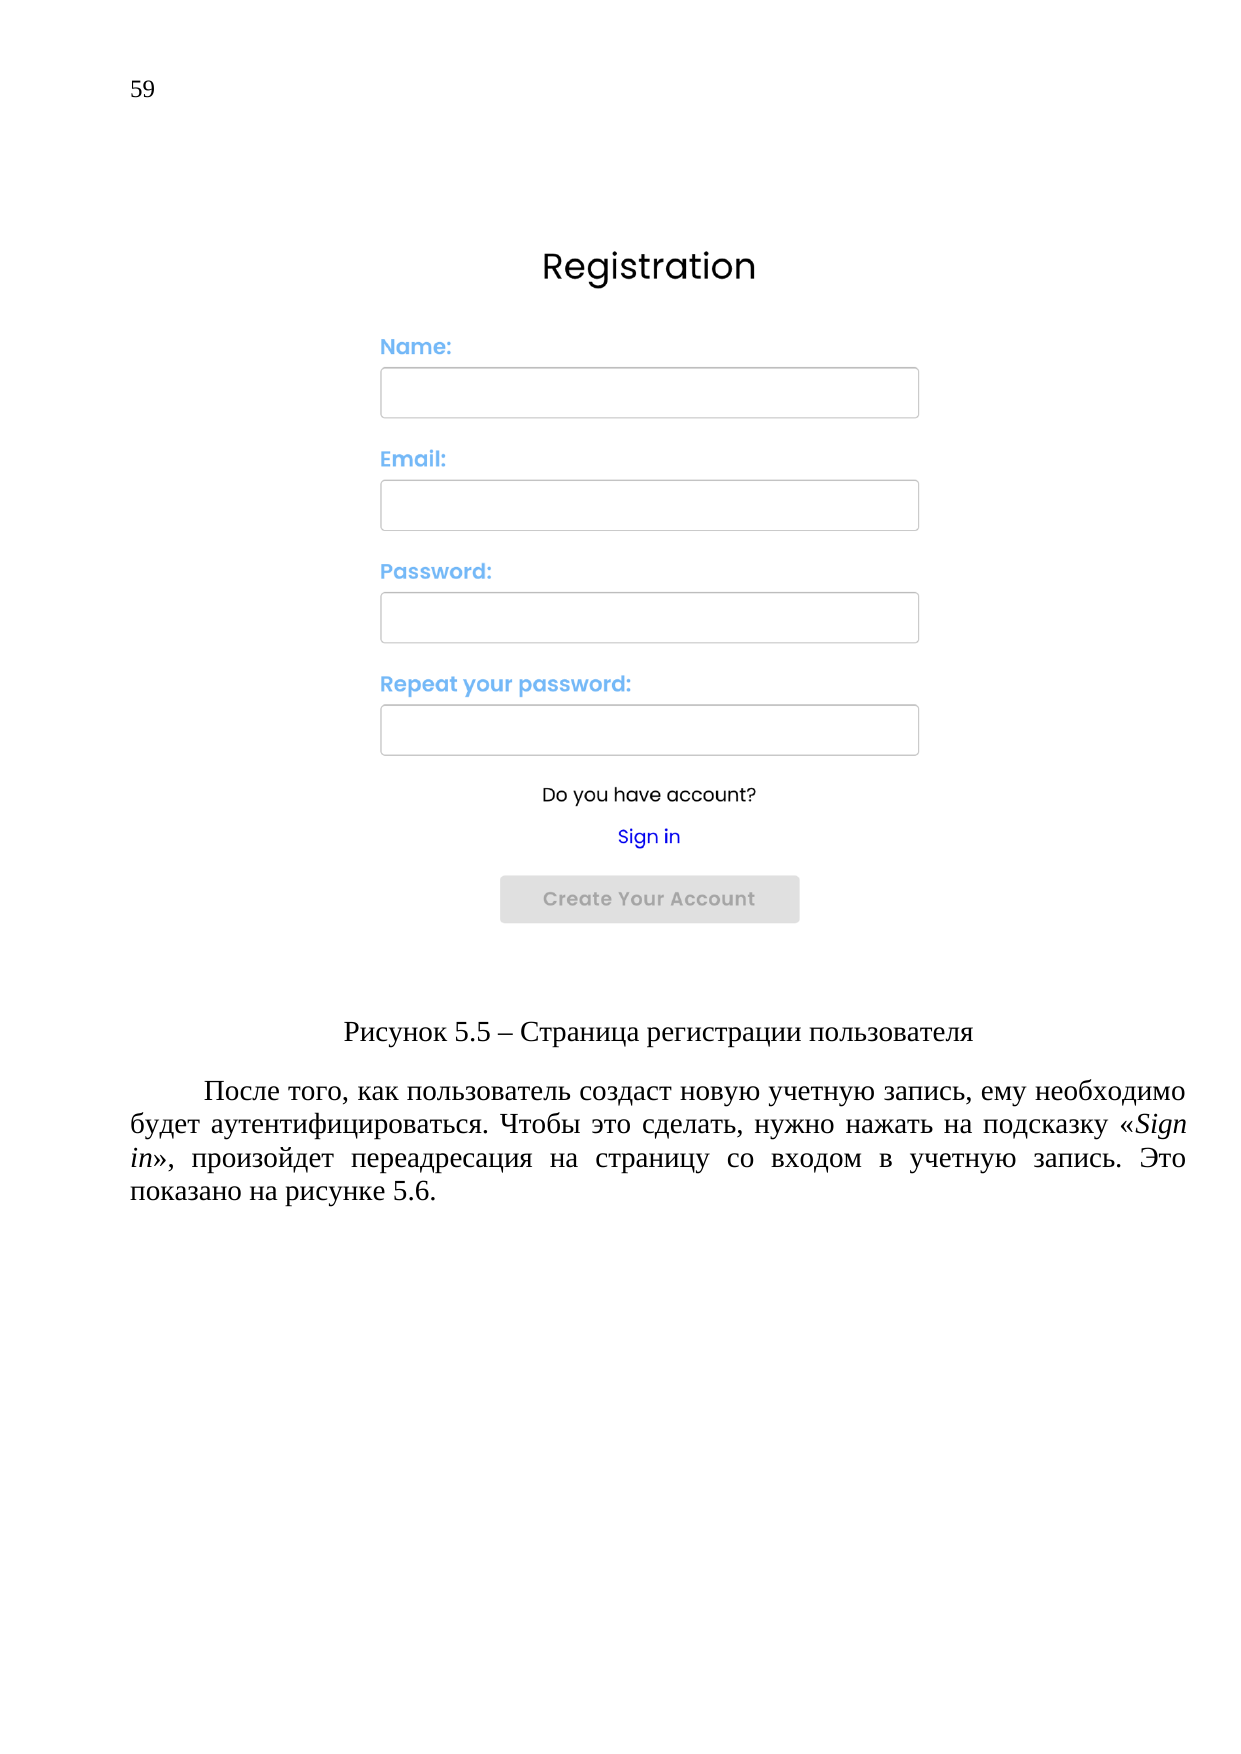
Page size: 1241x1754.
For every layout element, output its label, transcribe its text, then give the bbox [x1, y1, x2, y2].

text Рисунок 5.5 – Страница регистрации пользователя [130, 1014, 1187, 1048]
picture [337, 136, 980, 990]
text После того, как пользователь создаст новую учетную запись, ему необходимо будет аутентифицироваться. Чтобы это сделать, нужно нажать на подсказку «Sign in», произойдет переадресация на страницу со входом в учетную запись. Это показано на рисунке 5.6. [130, 1073, 1187, 1207]
